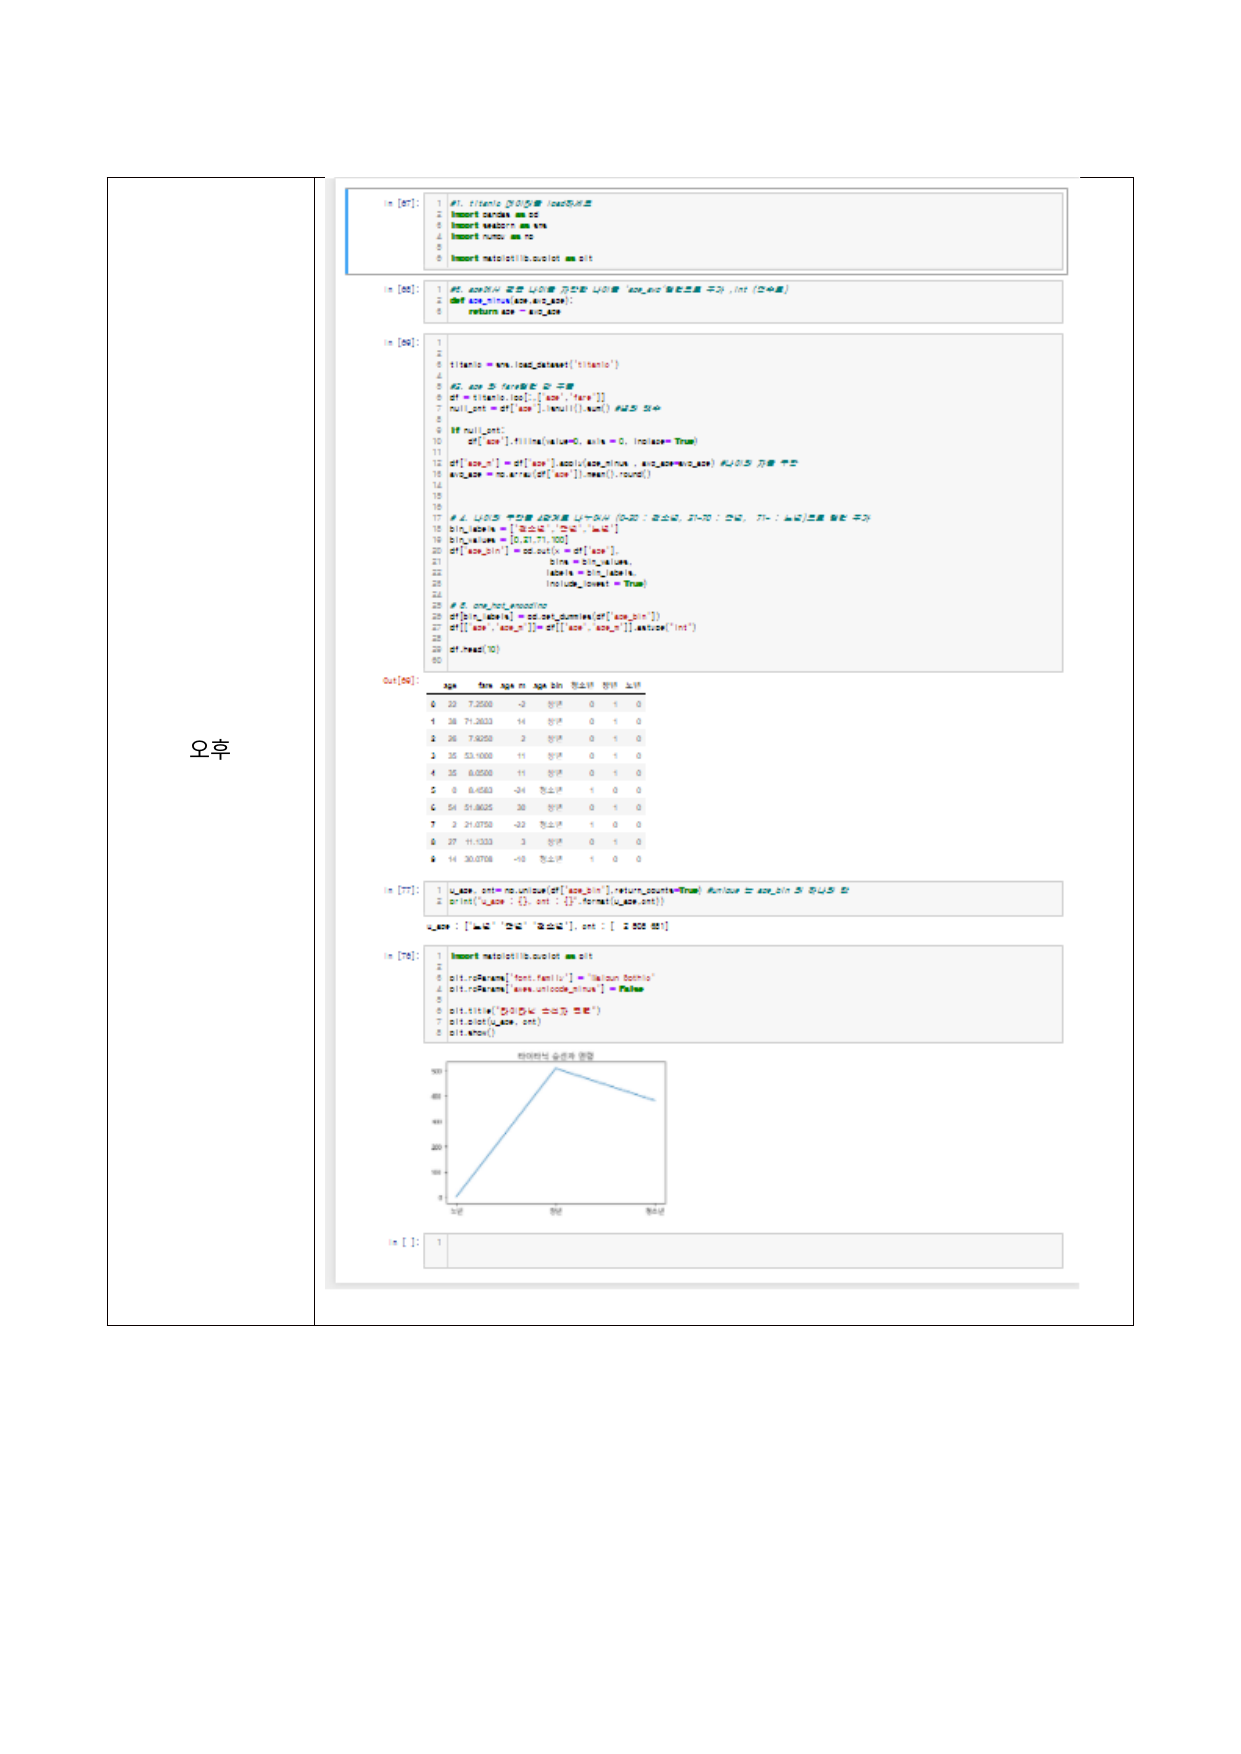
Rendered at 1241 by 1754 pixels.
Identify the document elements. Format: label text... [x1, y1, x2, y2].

picture [325, 177, 1081, 1291]
table_cell [315, 178, 1133, 1324]
table_cell 오후 [108, 178, 314, 1324]
